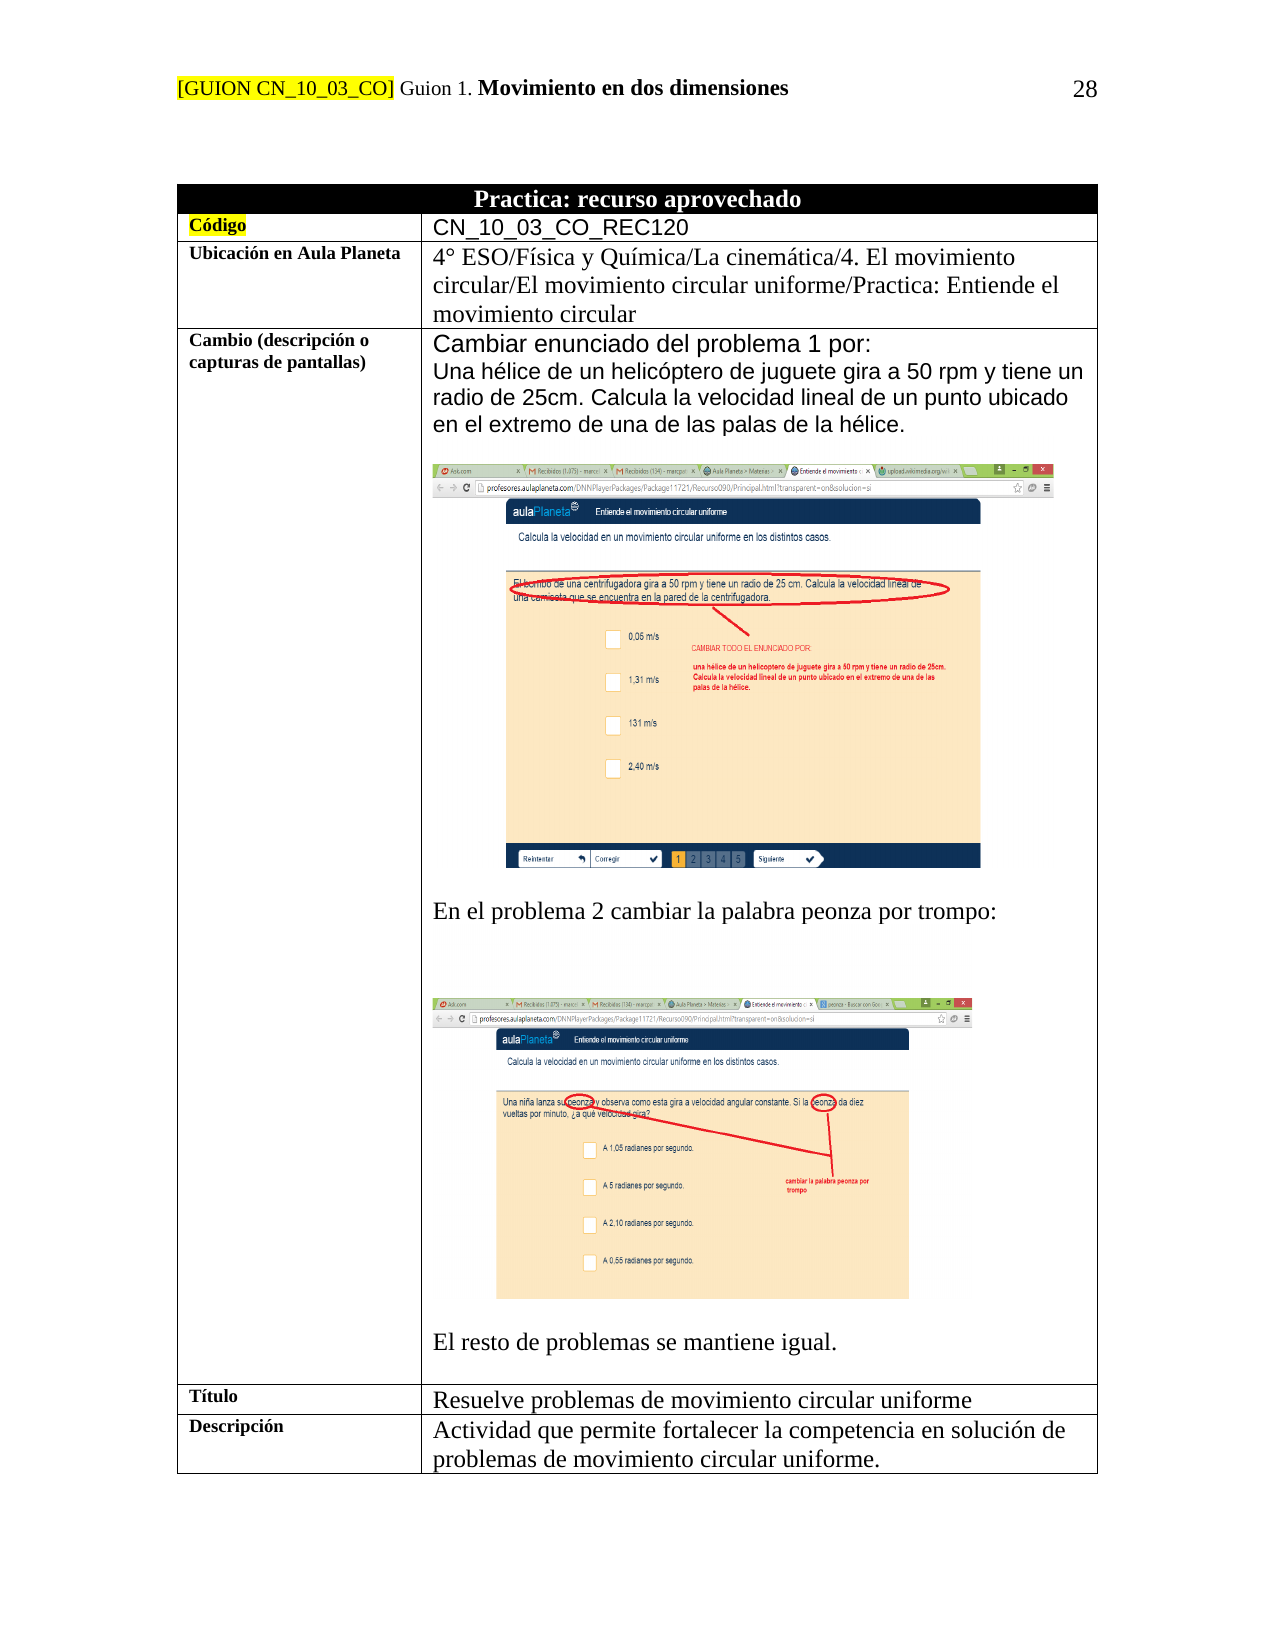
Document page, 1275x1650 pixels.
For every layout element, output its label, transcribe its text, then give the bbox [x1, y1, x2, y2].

picture [432, 436, 1054, 868]
table_header Practica: recurso aprovechado [178, 185, 1097, 213]
table_cell Ubicación en Aula Planeta [178, 242, 421, 328]
table_cell Código [178, 214, 421, 241]
picture [432, 924, 973, 1299]
table_cell Cambio (descripción o capturas de pantallas) [178, 329, 421, 1384]
table_cell Título [178, 1385, 421, 1414]
table_cell Descripción [178, 1415, 421, 1473]
table_cell CN_10_03_CO_REC120 [422, 214, 1097, 241]
table_cell Resuelve problemas de movimiento circular uniforme [422, 1385, 1097, 1414]
table_cell Cambiar enunciado del problema 1 por: Una hélice de un helicóptero de juguete gira a 50 rpm y tiene un radio de 25cm. Calcula la velocidad lineal de un punto ubicado en el extremo de una de las palas de la hélice. En el problema 2 cambiar la palabra peonza por trompo: El resto de problemas se mantiene igual. [422, 329, 1097, 1384]
table_cell 4° ESO/Física y Química/La cinemática/4. El movimiento circular/El movimiento circular uniforme/Practica: Entiende el movimiento circular [422, 242, 1097, 328]
table_cell Actividad que permite fortalecer la competencia en solución de problemas de movimiento circular uniforme. [422, 1415, 1097, 1473]
